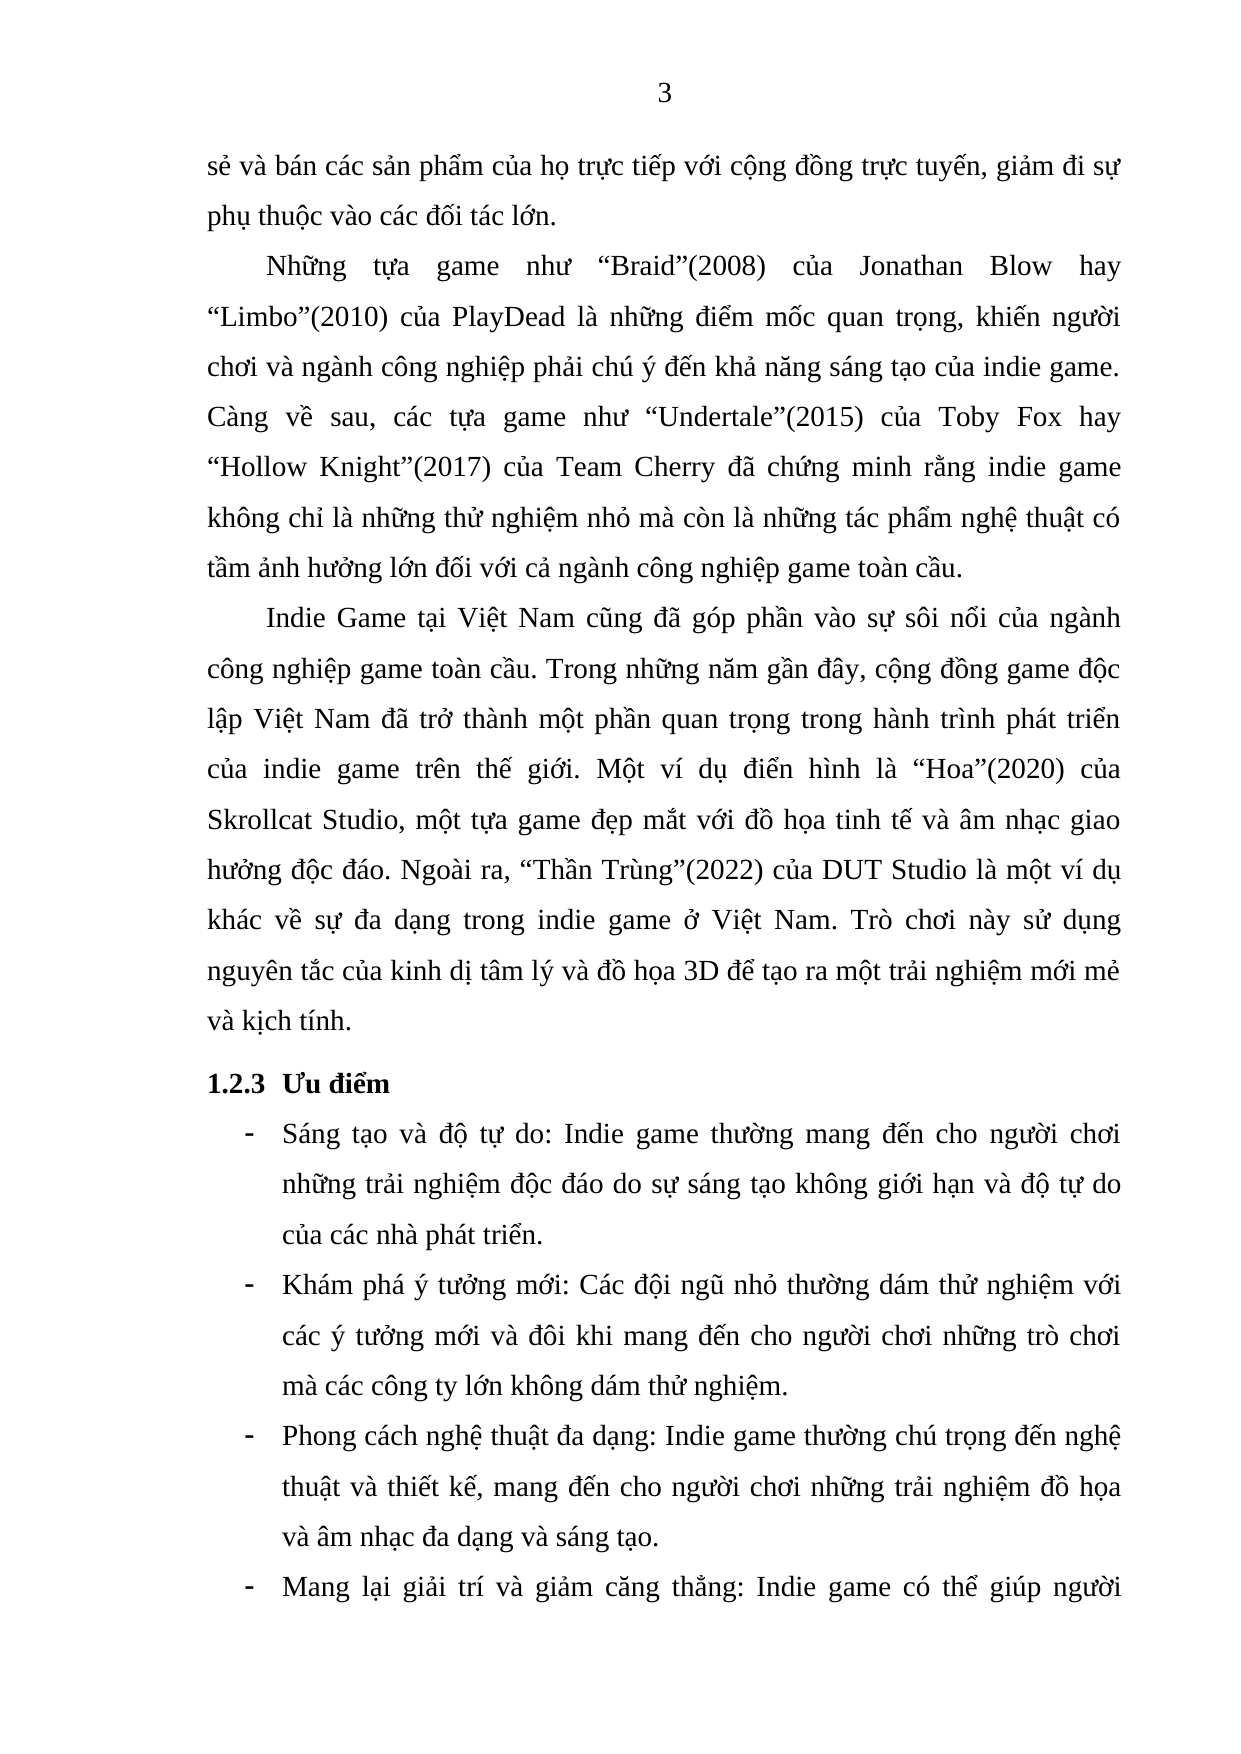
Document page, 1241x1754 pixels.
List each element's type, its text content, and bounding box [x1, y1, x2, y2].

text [207, 148, 1122, 232]
text Indie Game tại Việt Nam cũng đã góp phần vào sự sôi nổi của ngành công nghiệp game toàn cầu. Trong những năm gần đây, cộng đồng game độc lập Việt Nam đã trở thành một phần quan trọng trong hành trình phát triển của indie game trên thế giới. Một ví dụ điển hình là “Hoa”(2020) của Skrollcat Studio, một tựa game đẹp mắt với đồ họa tinh tế và âm nhạc giao hưởng độc đáo. Ngoài ra, “Thần Trùng”(2022) của DUT Studio là một ví dụ khác về sự đa dạng trong indie game ở Việt Nam. Trò chơi này sử dụng nguyên tắc của kinh dị tâm lý và đồ họa 3D để tạo ra một trải nghiệm mới mẻ và kịch tính. [207, 601, 1122, 1037]
subtitle Ưu điểm [207, 1066, 1122, 1099]
list Phong cách nghệ thuật đa dạng: Indie game thường chú trọng đến nghệ thuật và thiết kế, mang đến cho người chơi những trải nghiệm đồ họa và âm nhạc đa dạng và sáng tạo. [244, 1418, 1122, 1552]
text Những tựa game như “Braid”(2008) của Jonathan Blow hay “Limbo”(2010) của PlayDead là những điểm mốc quan trọng, khiến người chơi và ngành công nghiệp phải chú ý đến khả năng sáng tạo của indie game. Càng về sau, các tựa game như “Undertale”(2015) của Toby Fox hay “Hollow Knight”(2017) của Team Cherry đã chứng minh rằng indie game không chỉ là những thử nghiệm nhỏ mà còn là những tác phẩm nghệ thuật có tầm ảnh hưởng lớn đối với cả ngành công nghiệp game toàn cầu. [207, 248, 1122, 584]
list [244, 1569, 1122, 1603]
list Sáng tạo và độ tự do: Indie game thường mang đến cho người chơi những trải nghiệm độc đáo do sự sáng tạo không giới hạn và độ tự do của các nhà phát triển. [244, 1116, 1122, 1250]
list Khám phá ý tưởng mới: Các đội ngũ nhỏ thường dám thử nghiệm với các ý tưởng mới và đôi khi mang đến cho người chơi những trò chơi mà các công ty lớn không dám thử nghiệm. [244, 1267, 1122, 1401]
